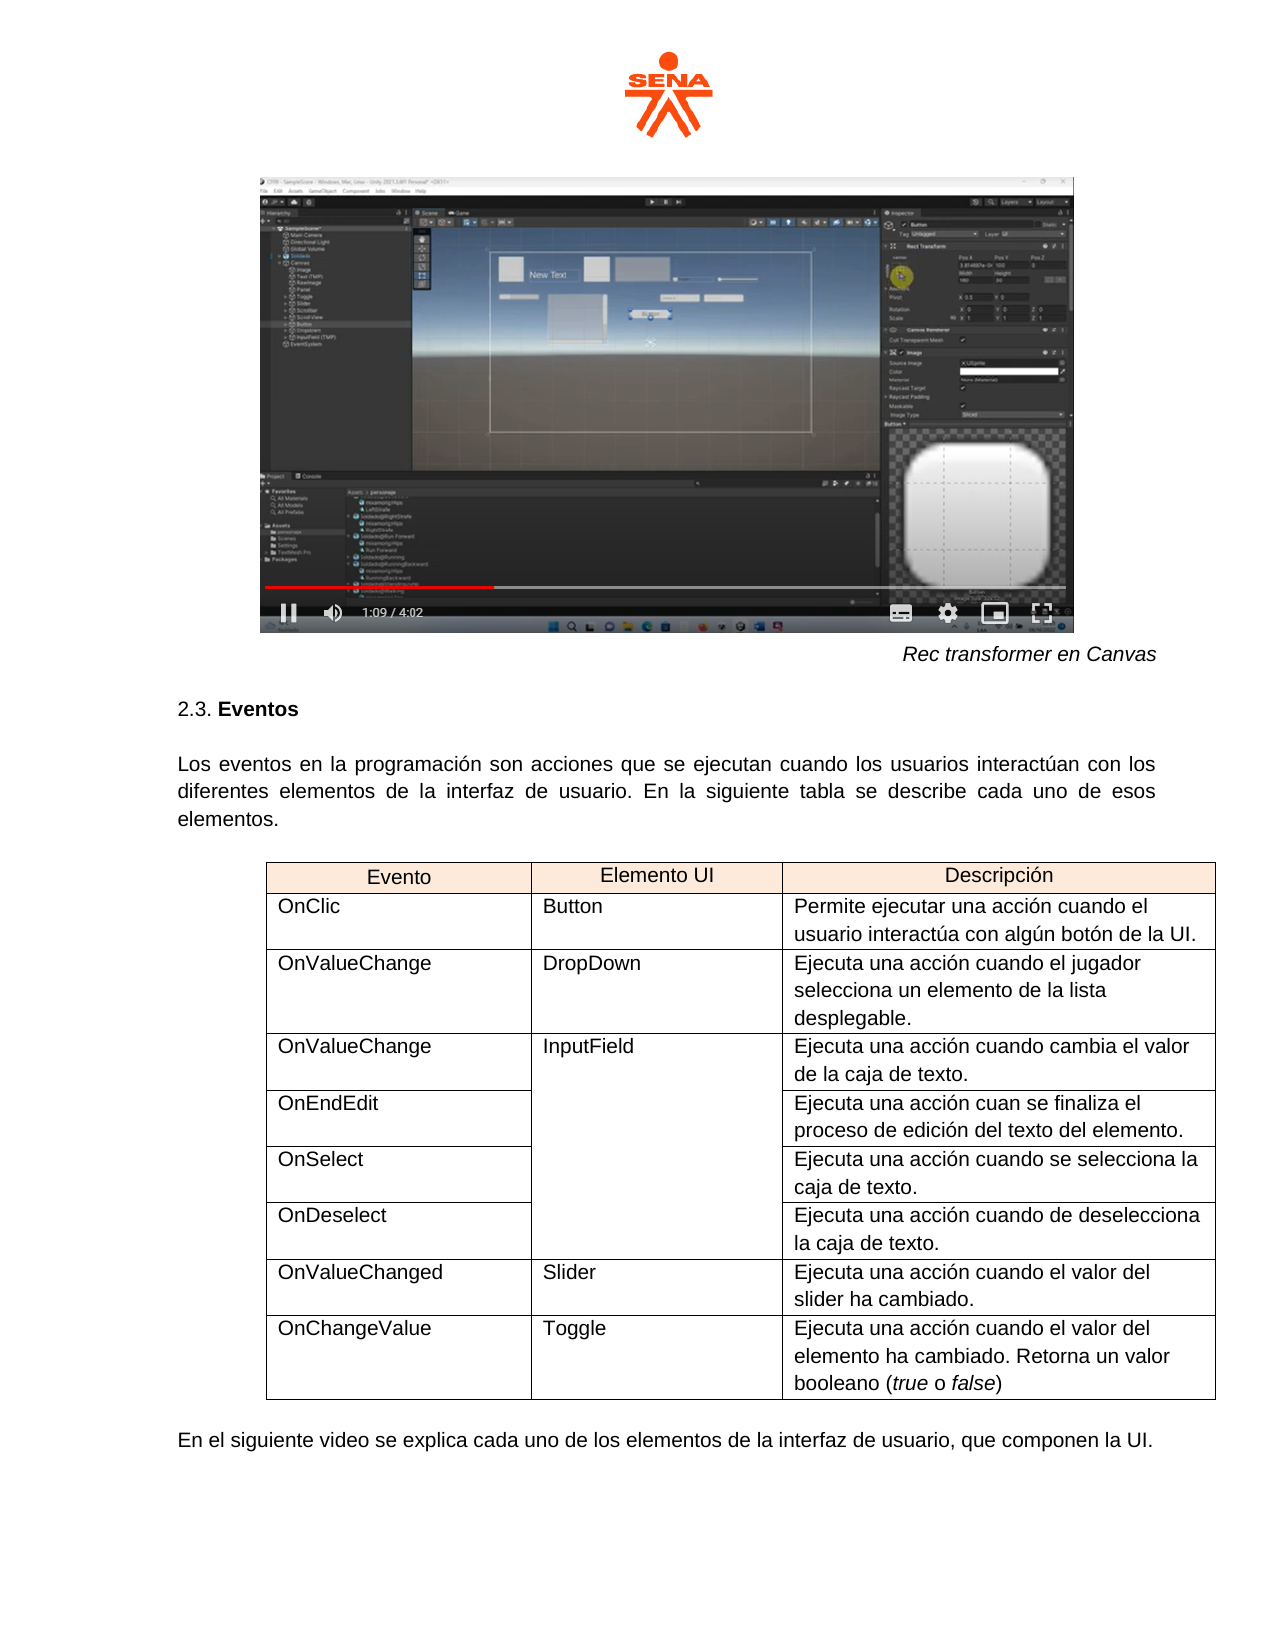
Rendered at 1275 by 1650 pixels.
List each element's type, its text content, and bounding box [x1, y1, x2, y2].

table_cell Toggle [532, 1316, 782, 1399]
table_cell Ejecuta una acción cuando de deselecciona la caja de texto. [783, 1203, 1215, 1259]
table_cell Ejecuta una acción cuan se finaliza el proceso de edición del texto del elemento. [783, 1091, 1215, 1146]
table_header Elemento UI [532, 863, 782, 893]
table_cell DropDown [532, 950, 782, 1033]
table_cell OnClic [267, 894, 531, 949]
text En el siguiente video se explica cada uno de los elementos de la interfaz de usuario, que componen la UI. [177, 1427, 1157, 1451]
table_cell OnValueChange [267, 1034, 531, 1089]
table_cell OnSelect [267, 1147, 531, 1202]
table_cell Ejecuta una acción cuando cambia el valor de la caja de texto. [783, 1034, 1215, 1089]
table_cell InputField [532, 1034, 782, 1259]
table_header Evento [267, 863, 531, 893]
table_cell Ejecuta una acción cuando el jugador selecciona un elemento de la lista desplegable. [783, 950, 1215, 1033]
table_cell OnValueChange [267, 950, 531, 1033]
table_cell OnEndEdit [267, 1091, 531, 1146]
table_cell Button [532, 894, 782, 949]
table_header Descripción [783, 863, 1215, 893]
table_cell Ejecuta una acción cuando el valor del elemento ha cambiado. Retorna un valor booleano (true o false) [783, 1316, 1215, 1399]
text Los eventos en la programación son acciones que se ejecutan cuando los usuarios interactúan con los diferentes elementos de la interfaz de usuario. En la siguiente tabla se describe cada uno de esos elementos. [177, 752, 1157, 831]
table_cell OnChangeValue [267, 1316, 531, 1399]
table_cell Slider [532, 1260, 782, 1315]
text 2.3. Eventos [177, 697, 1157, 721]
table_cell OnValueChanged [267, 1260, 531, 1315]
table_cell Permite ejecutar una acción cuando el usuario interactúa con algún botón de la UI. [783, 894, 1215, 949]
text Rec transformer en Canvas [177, 642, 1157, 666]
table_cell Ejecuta una acción cuando se selecciona la caja de texto. [783, 1147, 1215, 1202]
picture [615, 48, 719, 142]
table_cell Ejecuta una acción cuando el valor del slider ha cambiado. [783, 1260, 1215, 1315]
table_cell OnDeselect [267, 1203, 531, 1259]
picture [260, 177, 1074, 633]
